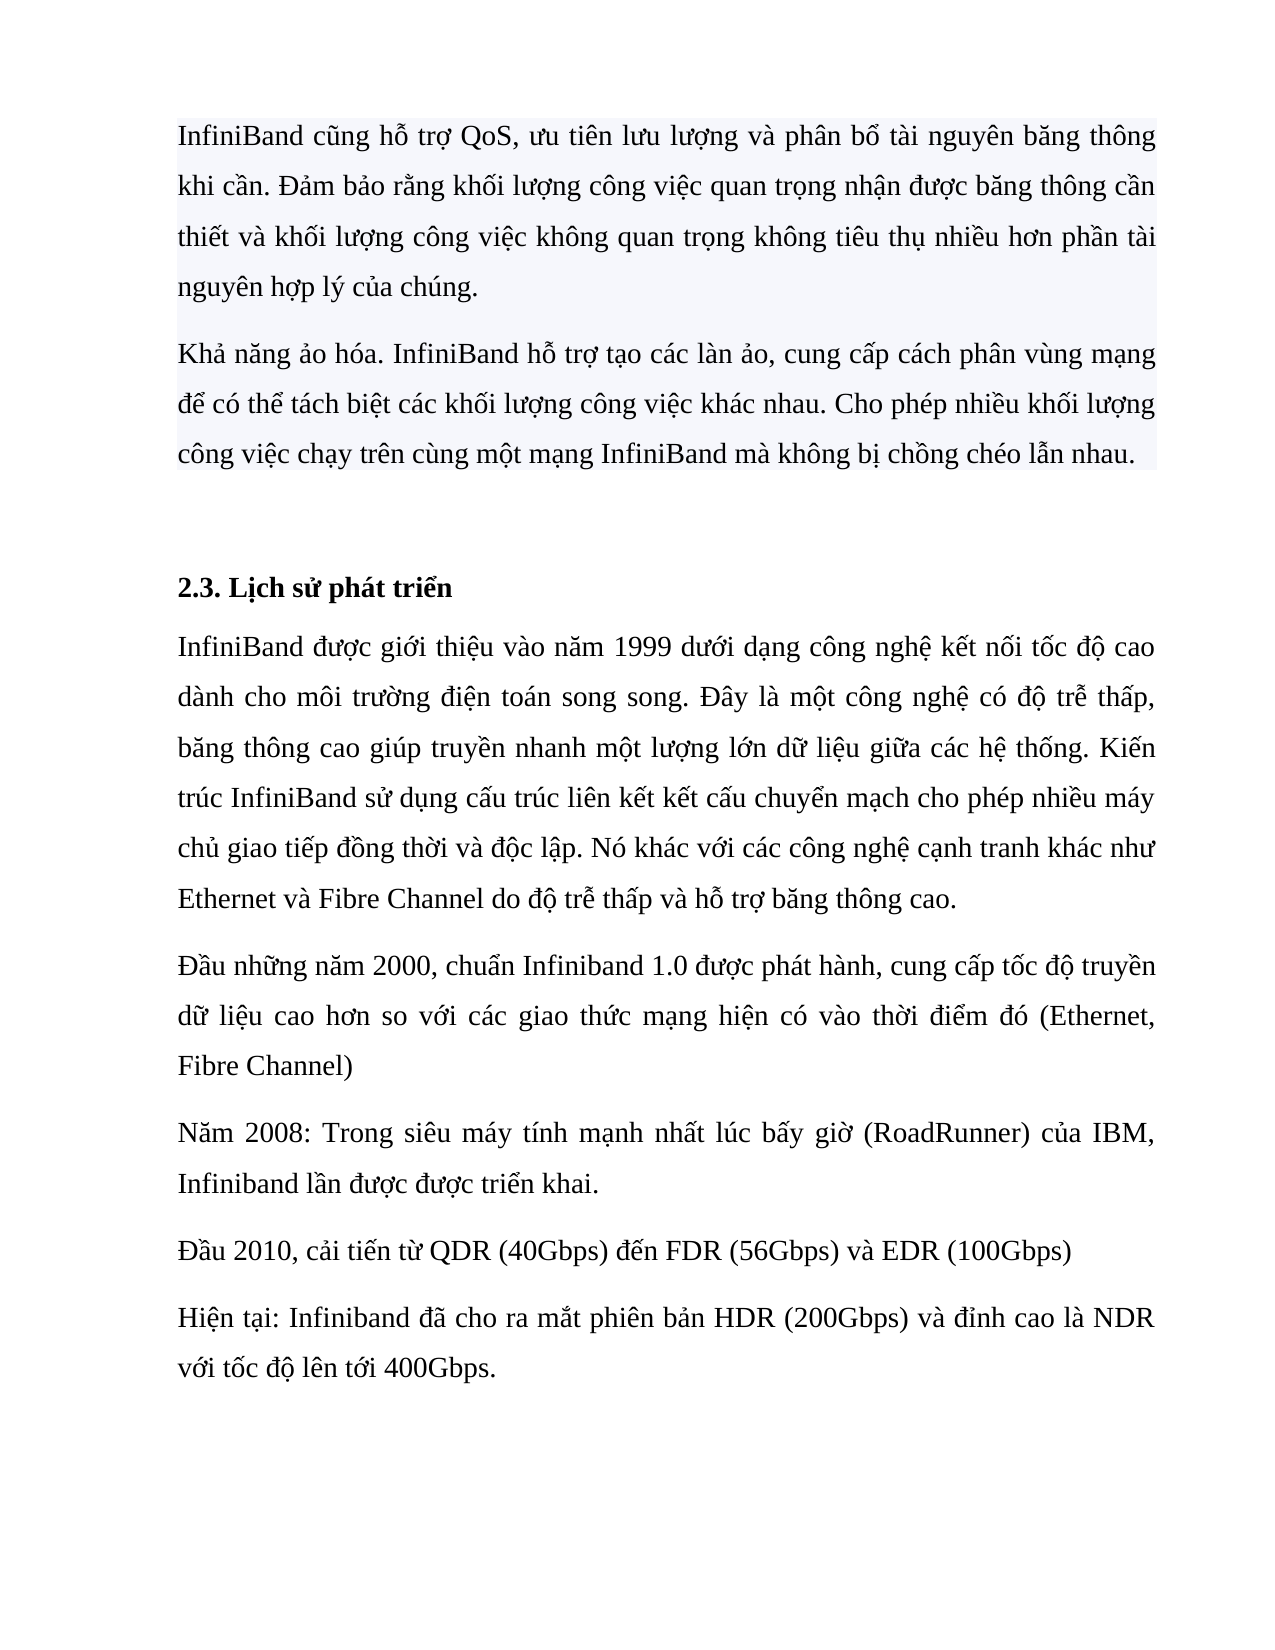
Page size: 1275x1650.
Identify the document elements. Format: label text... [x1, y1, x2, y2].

text Khả năng ảo hóa. InfiniBand hỗ trợ tạo các làn ảo, cung cấp cách phân vùng mạng để có thể tách biệt các khối lượng công việc khác nhau. Cho phép nhiều khối lượng công việc chạy trên cùng một mạng InfiniBand mà không bị chồng chéo lẫn nhau. [177, 336, 1157, 470]
text Đầu những năm 2000, chuẩn Infiniband 1.0 được phát hành, cung cấp tốc độ truyền dữ liệu cao hơn so với các giao thức mạng hiện có vào thời điểm đó (Ethernet, Fibre Channel) [177, 948, 1157, 1082]
text InfiniBand cũng hỗ trợ QoS, ưu tiên lưu lượng và phân bổ tài nguyên băng thông khi cần. Đảm bảo rằng khối lượng công việc quan trọng nhận được băng thông cần thiết và khối lượng công việc không quan trọng không tiêu thụ nhiều hơn phần tài nguyên hợp lý của chúng. [177, 118, 1157, 303]
subtitle 2.3. Lịch sử phát triển [177, 571, 1157, 604]
text Hiện tại: Infiniband đã cho ra mắt phiên bản HDR (200Gbps) và đỉnh cao là NDR với tốc độ lên tới 400Gbps. [177, 1300, 1157, 1383]
text Năm 2008: Trong siêu máy tính mạnh nhất lúc bấy giờ (RoadRunner) của IBM, Infiniband lần được được triển khai. [177, 1115, 1157, 1199]
text InfiniBand được giới thiệu vào năm 1999 dưới dạng công nghệ kết nối tốc độ cao dành cho môi trường điện toán song song. Đây là một công nghệ có độ trễ thấp, băng thông cao giúp truyền nhanh một lượng lớn dữ liệu giữa các hệ thống. Kiến trúc InfiniBand sử dụng cấu trúc liên kết kết cấu chuyển mạch cho phép nhiều máy chủ giao tiếp đồng thời và độc lập. Nó khác với các công nghệ cạnh tranh khác như Ethernet và Fibre Channel do độ trễ thấp và hỗ trợ băng thông cao. [177, 629, 1157, 914]
text Đầu 2010, cải tiến từ QDR (40Gbps) đến FDR (56Gbps) và EDR (100Gbps) [177, 1233, 1157, 1266]
